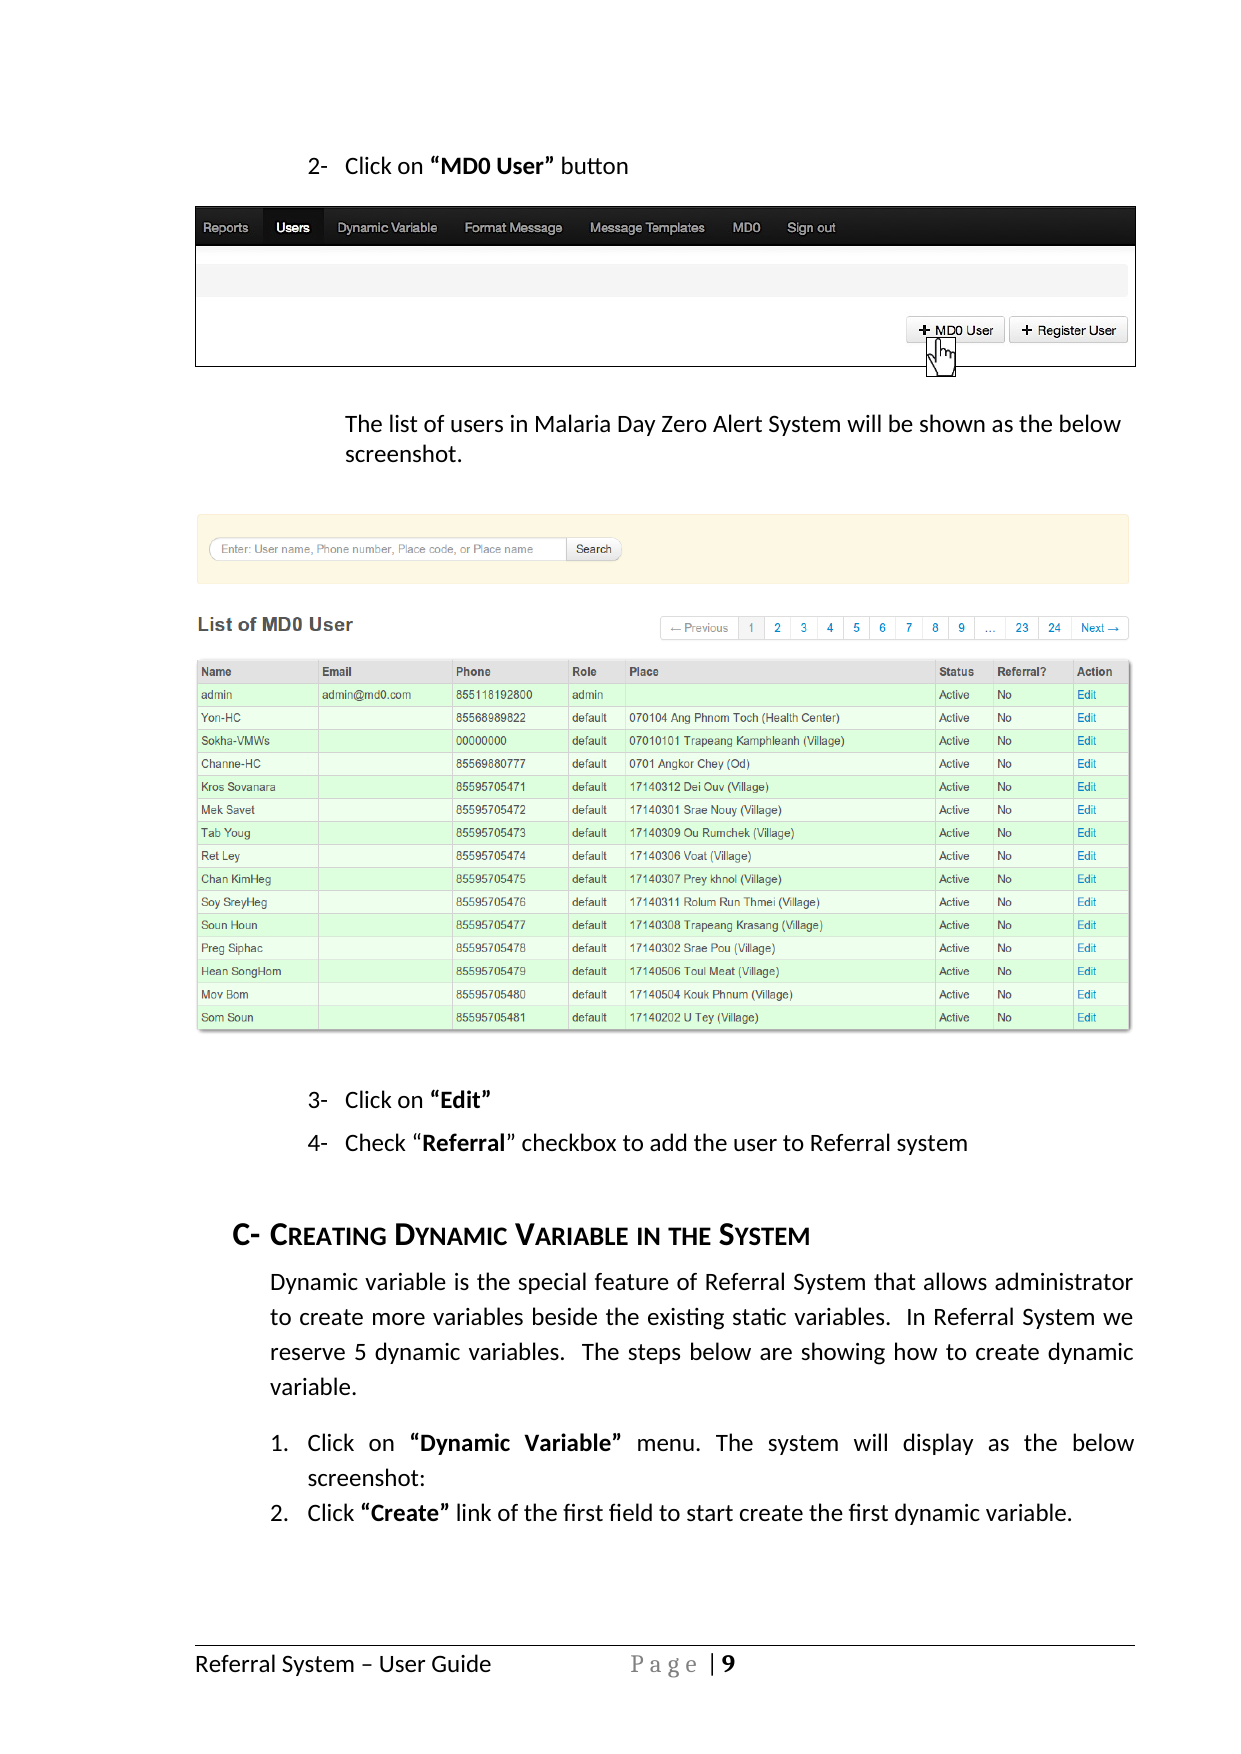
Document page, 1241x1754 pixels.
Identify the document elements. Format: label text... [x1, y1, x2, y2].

text Dynamic variable is the special feature of Referral System that allows administrator to create more variables beside the existing static variables. In Referral System we reserve 5 dynamic variables. The steps below are showing how to create dynamic variable. [270, 1266, 1135, 1402]
subtitle Creating Dynamic Variable in the System [232, 1213, 1135, 1254]
list Click “Create” link of the first field to start create the first dynamic variable. [270, 1497, 1135, 1528]
list The list of users in Malaria Day Zero Alert System will be shown as the below screenshot. [345, 408, 1135, 469]
picture [192, 510, 1134, 1037]
list Click on “Edit” [307, 1084, 1135, 1114]
list Click on “Dynamic Variable” menu. The system will display as the below screenshot: [270, 1427, 1135, 1493]
picture [927, 338, 955, 376]
list Check “Referral” checkbox to add the user to Referral system [307, 1127, 1135, 1157]
picture [196, 207, 1135, 366]
list Click on “MD0 User” button [307, 150, 1135, 181]
